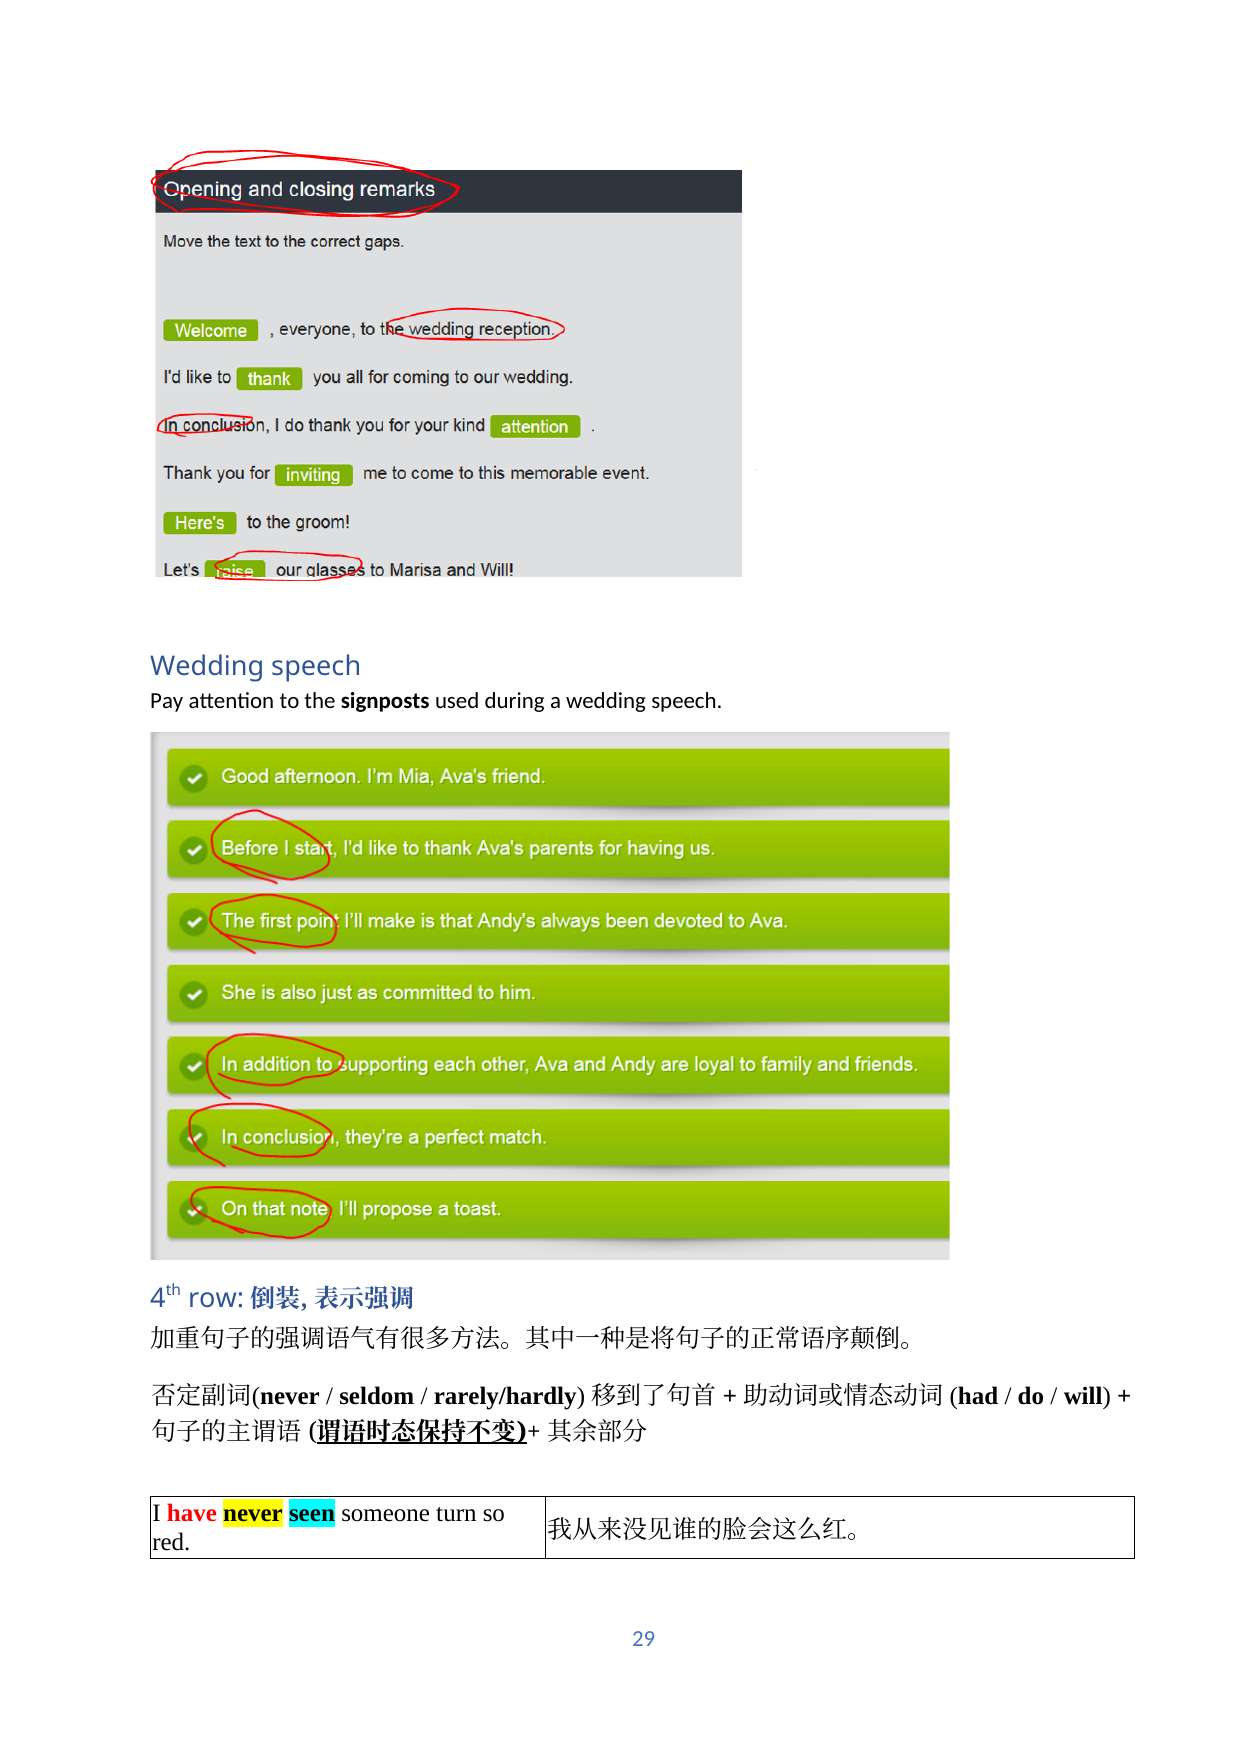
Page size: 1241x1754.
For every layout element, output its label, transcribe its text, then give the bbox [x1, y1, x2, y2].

text 加重句子的强调语气有很多方法。其中一种是将句子的正常语序颠倒。 [150, 1318, 1137, 1354]
picture [150, 150, 757, 581]
picture [150, 732, 950, 1260]
text Pay attention to the signposts used during a wedding speech. [150, 686, 1137, 714]
table_header 否定副词(never / seldom / rarely/hardly) 移到了句首 + 助动词或情态动词 (had / do / will) + 句子的主谓语 (谓语时态保持不变)+ 其余部分 [150, 1374, 1137, 1449]
table_header I have never seen someone turn so red. [151, 1497, 545, 1558]
subtitle Wedding speech [150, 646, 1137, 683]
subtitle 4th row: 倒装, 表示强调 [150, 1279, 1137, 1316]
table_header 我从来没见谁的脸会这么红。 [546, 1497, 1134, 1558]
